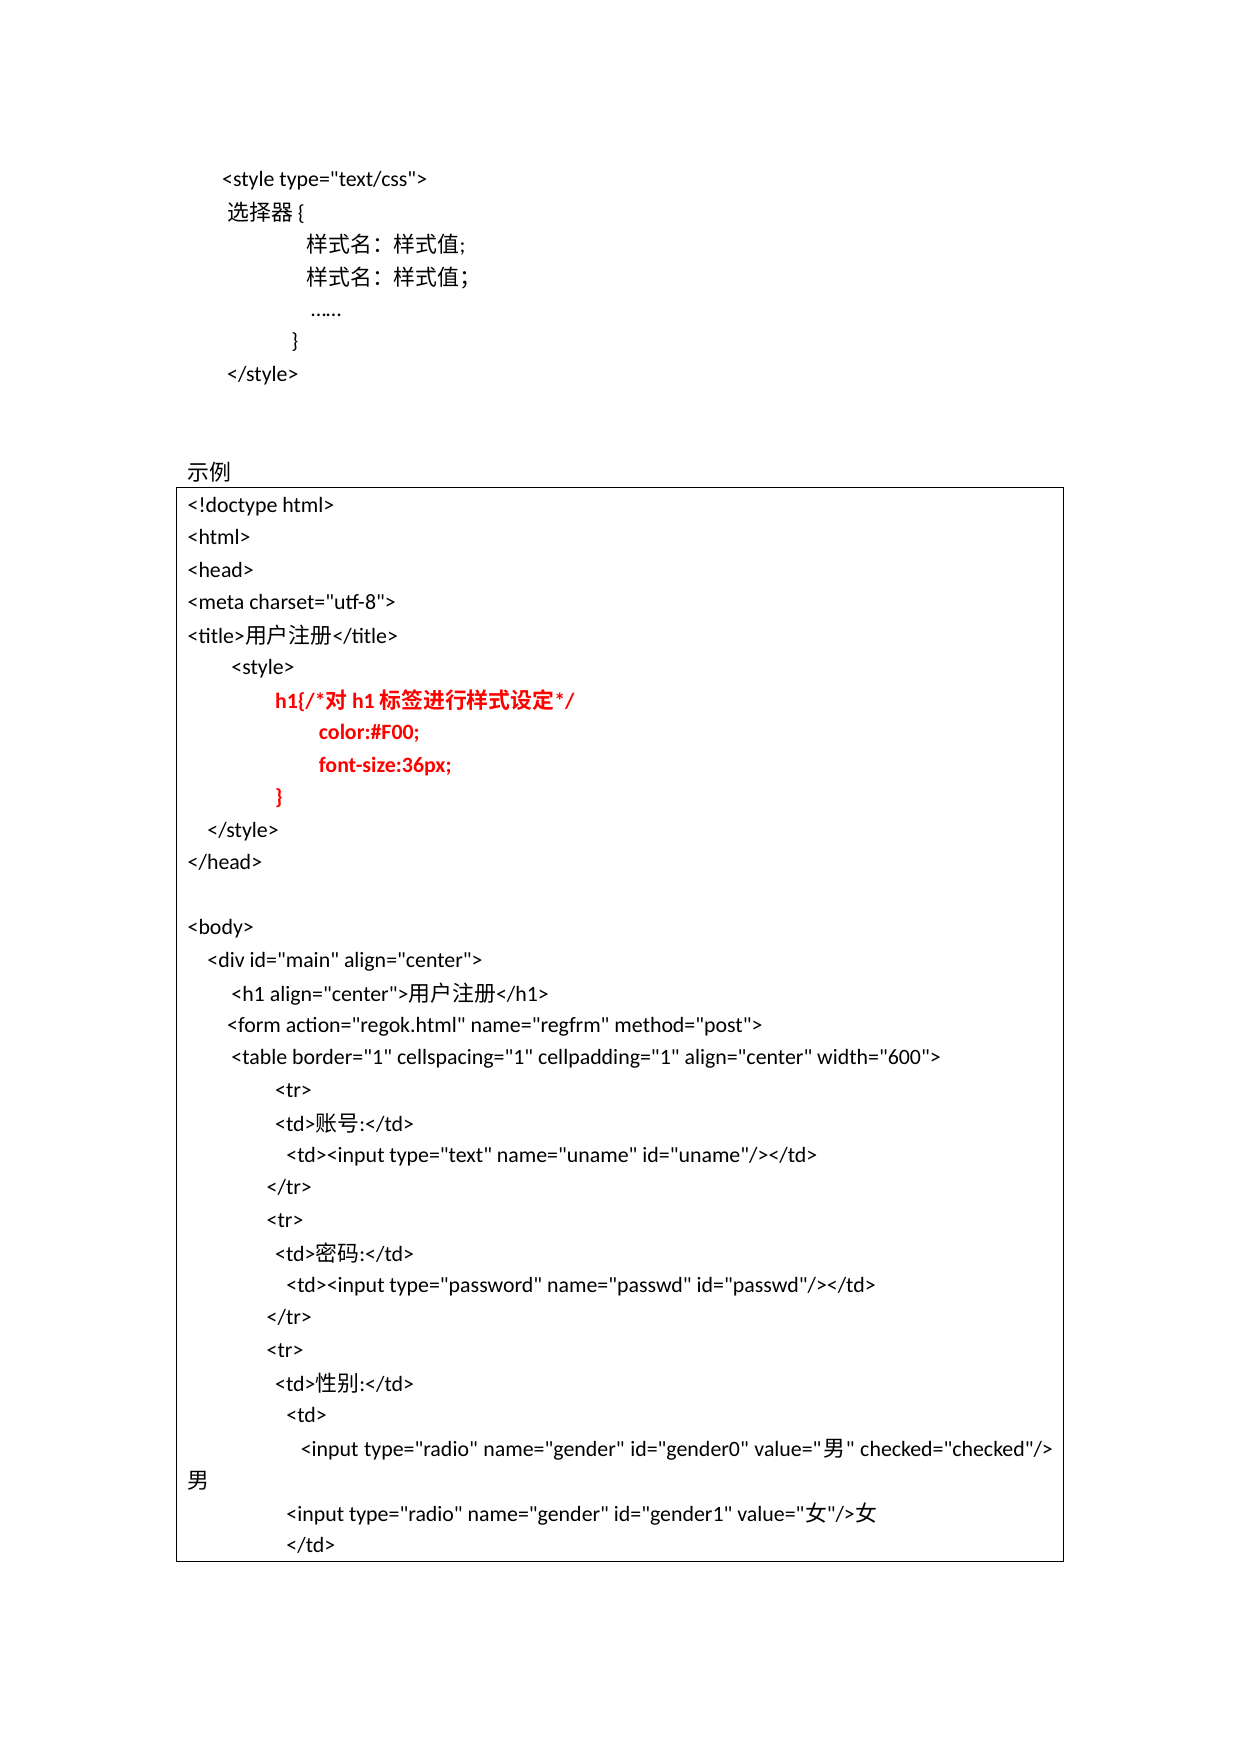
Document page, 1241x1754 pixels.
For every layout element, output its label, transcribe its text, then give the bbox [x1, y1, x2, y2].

text } [187, 324, 1053, 357]
text 样式名：样式值； [187, 259, 1053, 292]
text 样式名：样式值; [187, 227, 1053, 259]
text 选择器 { [187, 194, 1053, 227]
text <style type="text/css"> [187, 162, 1053, 194]
text </style> [187, 357, 1053, 389]
text 示例 [187, 454, 1053, 487]
text …… [187, 292, 1053, 324]
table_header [177, 488, 1063, 1561]
